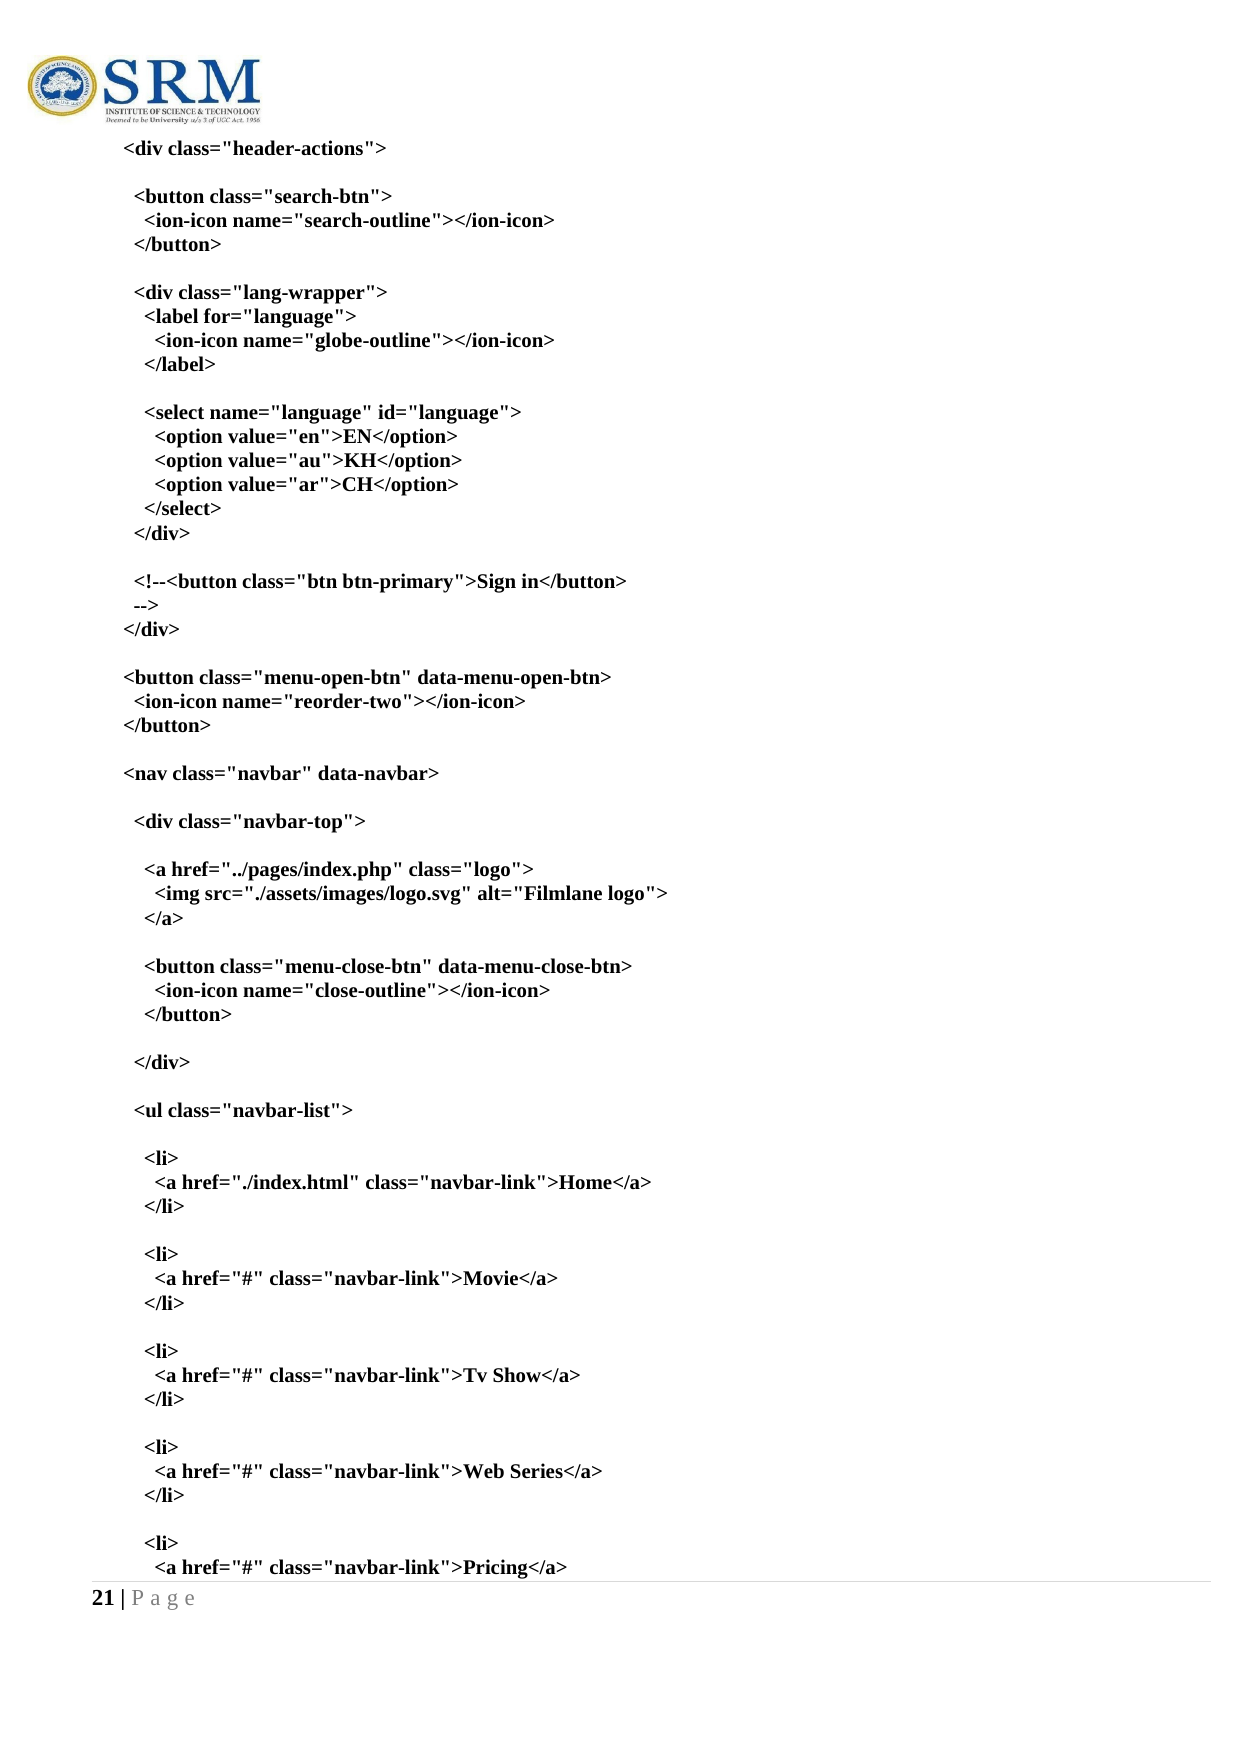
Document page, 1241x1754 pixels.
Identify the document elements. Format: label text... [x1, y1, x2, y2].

text <button class="menu-close-btn" data-menu-close-btn> [92, 953, 1211, 978]
text <ion-icon name="search-outline"></ion-icon> [92, 208, 1211, 232]
text <li> [92, 1531, 1211, 1555]
text </li> [92, 1483, 1211, 1507]
text <li> [92, 1435, 1211, 1459]
text </label> [92, 352, 1211, 376]
text <a href="#" class="navbar-link">Movie</a> [92, 1266, 1211, 1290]
text <ion-icon name="globe-outline"></ion-icon> [92, 328, 1211, 352]
text </li> [92, 1387, 1211, 1411]
text <ul class="navbar-list"> [92, 1098, 1211, 1122]
text <option value="en">EN</option> [92, 424, 1211, 448]
text </li> [92, 1194, 1211, 1218]
text <div class="navbar-top"> [92, 809, 1211, 833]
text --> [92, 593, 1211, 617]
text <ion-icon name="close-outline"></ion-icon> [92, 978, 1211, 1002]
text <a href="./index.html" class="navbar-link">Home</a> [92, 1170, 1211, 1194]
text <select name="language" id="language"> [92, 400, 1211, 424]
text <li> [92, 1242, 1211, 1266]
text <button class="menu-open-btn" data-menu-open-btn> [92, 665, 1211, 689]
text </div> [92, 520, 1211, 544]
text <option value="ar">CH</option> [92, 472, 1211, 496]
text <div class="lang-wrapper"> [92, 280, 1211, 304]
text <a href="../pages/index.php" class="logo"> [92, 857, 1211, 881]
text </button> [92, 1002, 1211, 1026]
text <a href="#" class="navbar-link">Web Series</a> [92, 1459, 1211, 1483]
text </a> [92, 905, 1211, 929]
text </div> [92, 1050, 1211, 1074]
text <nav class="navbar" data-navbar> [92, 761, 1211, 785]
text </select> [92, 496, 1211, 520]
text <a href="#" class="navbar-link">Pricing</a> [92, 1555, 1211, 1579]
text <img src="./assets/images/logo.svg" alt="Filmlane logo"> [92, 881, 1211, 905]
text <!--<button class="btn btn-primary">Sign in</button> [92, 568, 1211, 593]
text <button class="search-btn"> [92, 183, 1211, 208]
text <ion-icon name="reorder-two"></ion-icon> [92, 689, 1211, 713]
picture [27, 55, 263, 125]
text <li> [92, 1338, 1211, 1363]
text <option value="au">KH</option> [92, 448, 1211, 472]
text </li> [92, 1290, 1211, 1314]
text </div> [92, 617, 1211, 641]
text </button> [92, 232, 1211, 256]
text </button> [92, 713, 1211, 737]
text <label for="language"> [92, 304, 1211, 328]
text <a href="#" class="navbar-link">Tv Show</a> [92, 1363, 1211, 1387]
text <div class="header-actions"> [92, 135, 1211, 159]
text <li> [92, 1146, 1211, 1170]
